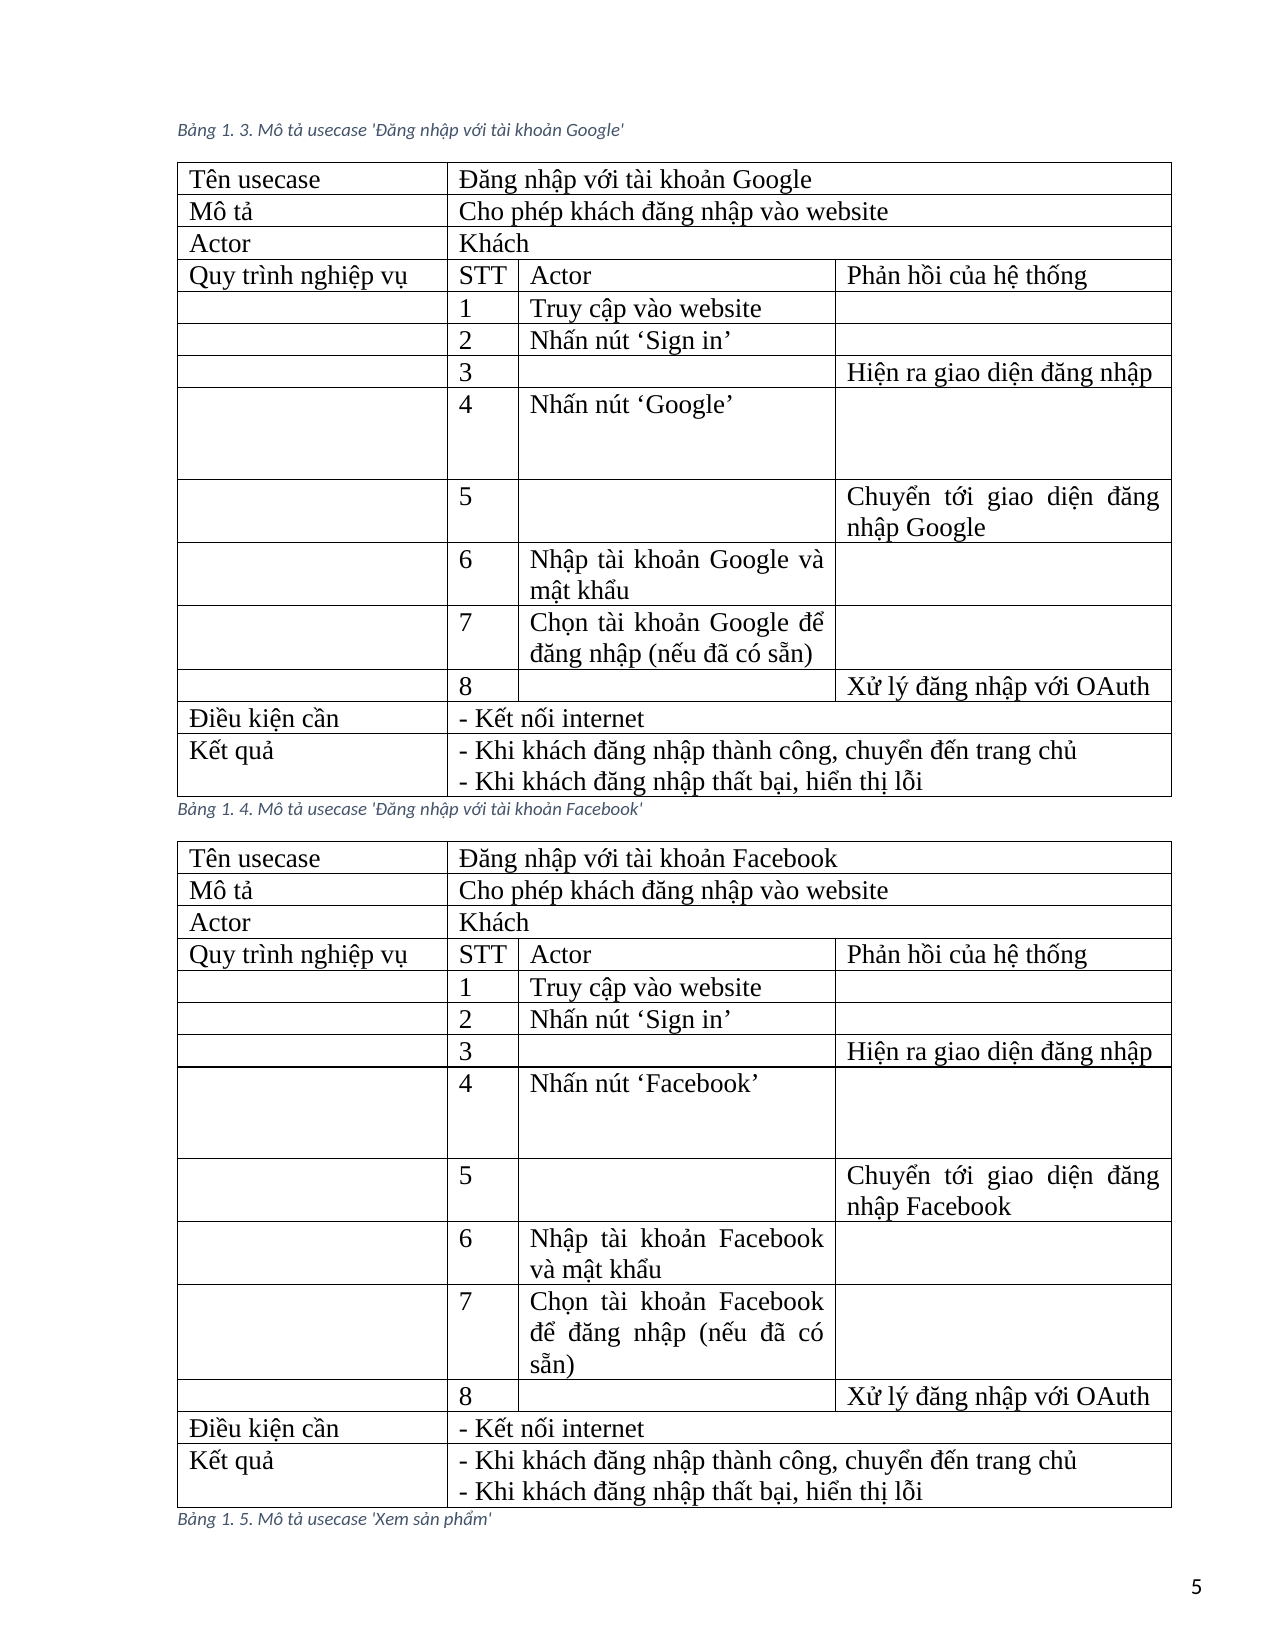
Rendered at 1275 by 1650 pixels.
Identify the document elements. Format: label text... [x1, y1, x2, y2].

table_cell Chuyển tới giao diện đăng nhập Google [836, 480, 1171, 542]
table_cell Actor [519, 260, 835, 291]
table_cell [519, 670, 835, 701]
table_cell [836, 971, 1171, 1002]
table_cell 6 [448, 543, 518, 605]
table_cell STT [448, 260, 518, 291]
table_cell Actor [519, 939, 835, 970]
table_cell [519, 1380, 835, 1411]
text Bảng 1. . Mô tả usecase 'Đăng nhập với tài khoản Google' [177, 118, 1157, 141]
table_header Tên usecase [178, 163, 447, 194]
table_cell [178, 1380, 447, 1411]
table_cell Khách [448, 906, 1171, 938]
table_header Tên usecase [178, 842, 447, 873]
table_cell 2 [448, 324, 518, 355]
text Bảng 1. . Mô tả usecase 'Đăng nhập với tài khoản Facebook' [177, 797, 1157, 820]
table_cell [178, 388, 447, 478]
table_header Đăng nhập với tài khoản Google [448, 163, 1171, 194]
table_cell [836, 1285, 1171, 1379]
table_cell 5 [448, 480, 518, 542]
table_cell 4 [448, 1068, 518, 1158]
table_cell Nhấn nút ‘Sign in’ [519, 324, 835, 355]
table_cell [178, 292, 447, 323]
table_cell Nhấn nút ‘Facebook’ [519, 1068, 835, 1158]
table_cell [836, 388, 1171, 478]
table_cell [178, 543, 447, 605]
table_cell 8 [448, 670, 518, 701]
table_cell [178, 971, 447, 1002]
table_cell Xử lý đăng nhập với OAuth [836, 1380, 1171, 1411]
table_cell Truy cập vào website [519, 971, 835, 1002]
table_cell Xử lý đăng nhập với OAuth [836, 670, 1171, 701]
table_cell Chọn tài khoản Facebook để đăng nhập (nếu đã có sẵn) [519, 1285, 835, 1379]
table_cell Quy trình nghiệp vụ [178, 260, 447, 291]
table_cell [519, 1159, 835, 1221]
table_cell [178, 670, 447, 701]
table_cell [519, 480, 835, 542]
table_cell 7 [448, 1285, 518, 1379]
table_header Đăng nhập với tài khoản Facebook [448, 842, 1171, 873]
table_cell [836, 1068, 1171, 1158]
table_cell Nhấn nút ‘Google’ [519, 388, 835, 478]
table_cell [178, 606, 447, 668]
table_cell [178, 324, 447, 355]
table_cell Chọn tài khoản Google để đăng nhập (nếu đã có sẵn) [519, 606, 835, 668]
table_cell Điều kiện cần [178, 702, 447, 733]
table_cell [836, 1222, 1171, 1284]
table_cell 1 [448, 292, 518, 323]
table_cell - Kết nối internet [448, 702, 1171, 733]
table_cell STT [448, 939, 518, 970]
table_cell 4 [448, 388, 518, 478]
table_cell Actor [178, 227, 447, 258]
table_cell Điều kiện cần [178, 1412, 447, 1443]
table_cell - Kết nối internet [448, 1412, 1171, 1443]
table_cell 7 [448, 606, 518, 668]
table_cell Chuyển tới giao diện đăng nhập Facebook [836, 1159, 1171, 1221]
table_cell Nhập tài khoản Google và mật khẩu [519, 543, 835, 605]
table_cell [836, 1003, 1171, 1034]
table_cell [178, 356, 447, 387]
table_cell 3 [448, 356, 518, 387]
table_cell Kết quả [178, 734, 447, 796]
table_cell Kết quả [178, 1444, 447, 1507]
table_cell 3 [448, 1035, 518, 1066]
table_cell Cho phép khách đăng nhập vào website [448, 874, 1171, 905]
text Bảng 1. . Mô tả usecase 'Xem sản phẩm' [177, 1508, 1157, 1531]
table_cell 8 [448, 1380, 518, 1411]
table_cell Khách [448, 227, 1171, 258]
table_cell [178, 1035, 447, 1066]
table_cell Cho phép khách đăng nhập vào website [448, 195, 1171, 226]
table_cell 5 [448, 1159, 518, 1221]
table_cell - Khi khách đăng nhập thành công, chuyển đến trang chủ - Khi khách đăng nhập thất bại, hiển thị lỗi [448, 1444, 1171, 1507]
table_cell [178, 1159, 447, 1221]
table_cell [178, 1068, 447, 1158]
table_cell Quy trình nghiệp vụ [178, 939, 447, 970]
table_cell Truy cập vào website [519, 292, 835, 323]
table_cell [836, 324, 1171, 355]
table_cell [178, 1222, 447, 1284]
table_cell [178, 1285, 447, 1379]
table_cell Nhấn nút ‘Sign in’ [519, 1003, 835, 1034]
table_cell [519, 1035, 835, 1066]
table_cell [836, 292, 1171, 323]
table_cell Mô tả [178, 874, 447, 905]
table_cell [519, 356, 835, 387]
table_cell [836, 606, 1171, 668]
table_cell 1 [448, 971, 518, 1002]
table_cell 6 [448, 1222, 518, 1284]
table_cell Phản hồi của hệ thống [836, 260, 1171, 291]
table_cell Mô tả [178, 195, 447, 226]
table_cell Hiện ra giao diện đăng nhập [836, 1035, 1171, 1066]
table_cell [178, 1003, 447, 1034]
table_cell [178, 480, 447, 542]
table_cell - Khi khách đăng nhập thành công, chuyển đến trang chủ - Khi khách đăng nhập thất bại, hiển thị lỗi [448, 734, 1171, 796]
table_cell [836, 543, 1171, 605]
table_cell Phản hồi của hệ thống [836, 939, 1171, 970]
table_cell Actor [178, 906, 447, 938]
table_cell 2 [448, 1003, 518, 1034]
table_cell Hiện ra giao diện đăng nhập [836, 356, 1171, 387]
table_cell Nhập tài khoản Facebook và mật khẩu [519, 1222, 835, 1284]
